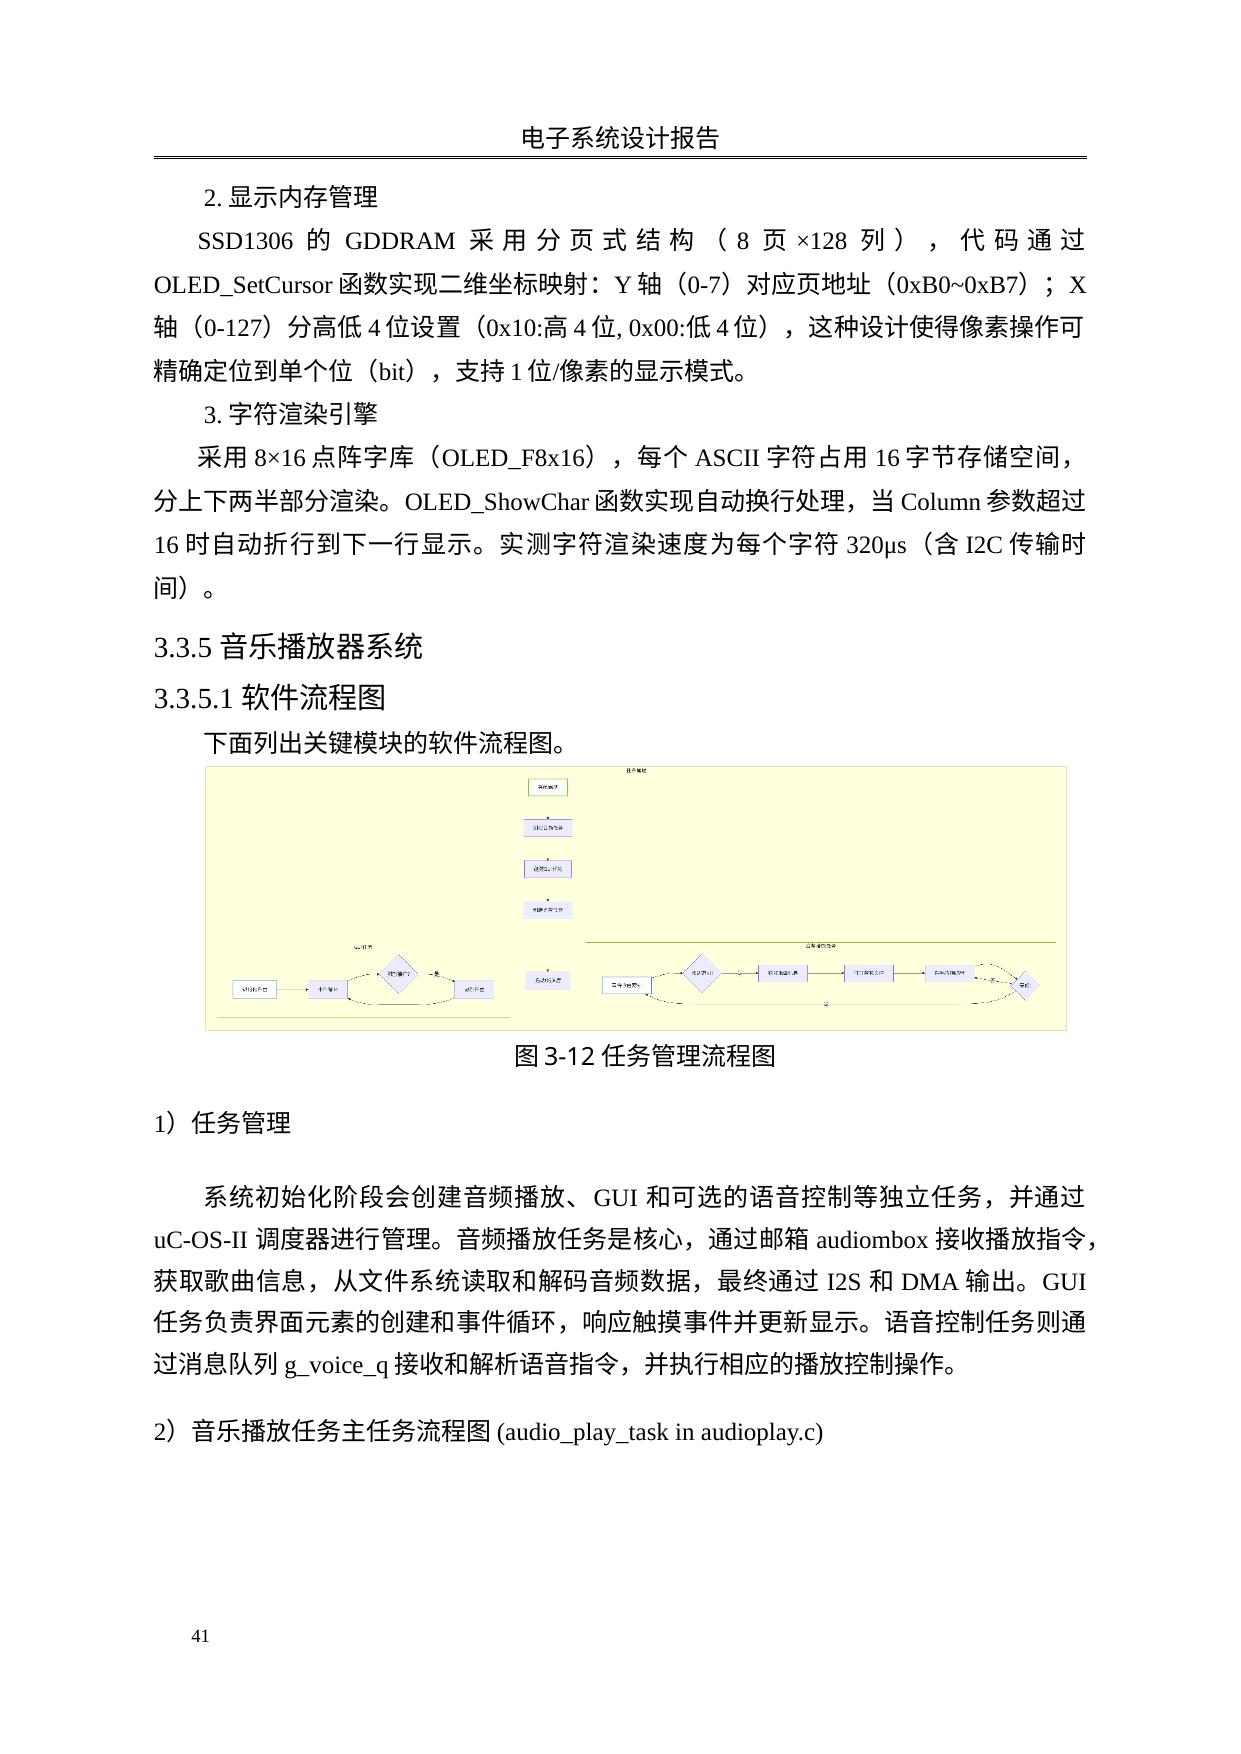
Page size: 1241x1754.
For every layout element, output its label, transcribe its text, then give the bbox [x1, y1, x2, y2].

picture [203, 765, 1069, 1033]
list 显示内存管理 [153, 177, 1087, 213]
text SSD1306的GDDRAM采用分页式结构（8页×128列），代码通过OLED_SetCursor函数实现二维坐标映射：Y轴（0-7）对应页地址（0xB0~0xB7）；X轴（0-127）分高低4位设置（0x10:高4位, 0x00:低4位），这种设计使得像素操作可精确定位到单个位（bit），支持1位/像素的显示模式。 [153, 221, 1087, 387]
text 下面列出关键模块的软件流程图。 [153, 723, 1087, 759]
text 图3-12 任务管理流程图 [153, 1037, 1087, 1073]
text 3.3.5.1 软件流程图 [153, 675, 1087, 717]
text 2）音乐播放任务主任务流程图 (audio_play_task in audioplay.c) [153, 1411, 1087, 1447]
list 字符渲染引擎 [153, 394, 1087, 431]
text 采用8×16点阵字库（OLED_F8x16），每个ASCII字符占用16字节存储空间，分上下两半部分渲染。OLED_ShowChar函数实现自动换行处理，当Column参数超过16时自动折行到下一行显示。实测字符渲染速度为每个字符320μs（含I2C传输时间）。 [153, 438, 1087, 604]
subtitle 3.3.5 音乐播放器系统 [153, 624, 1087, 666]
text 1）任务管理 [153, 1103, 1087, 1139]
text 系统初始化阶段会创建音频播放、GUI 和可选的语音控制等独立任务，并通过 uC-OS-II 调度器进行管理。音频播放任务是核心，通过邮箱 audiombox 接收播放指令，获取歌曲信息，从文件系统读取和解码音频数据，最终通过 I2S 和 DMA 输出。GUI 任务负责界面元素的创建和事件循环，响应触摸事件并更新显示。语音控制任务则通过消息队列 g_voice_q 接收和解析语音指令，并执行相应的播放控制操作。 [153, 1178, 1087, 1381]
